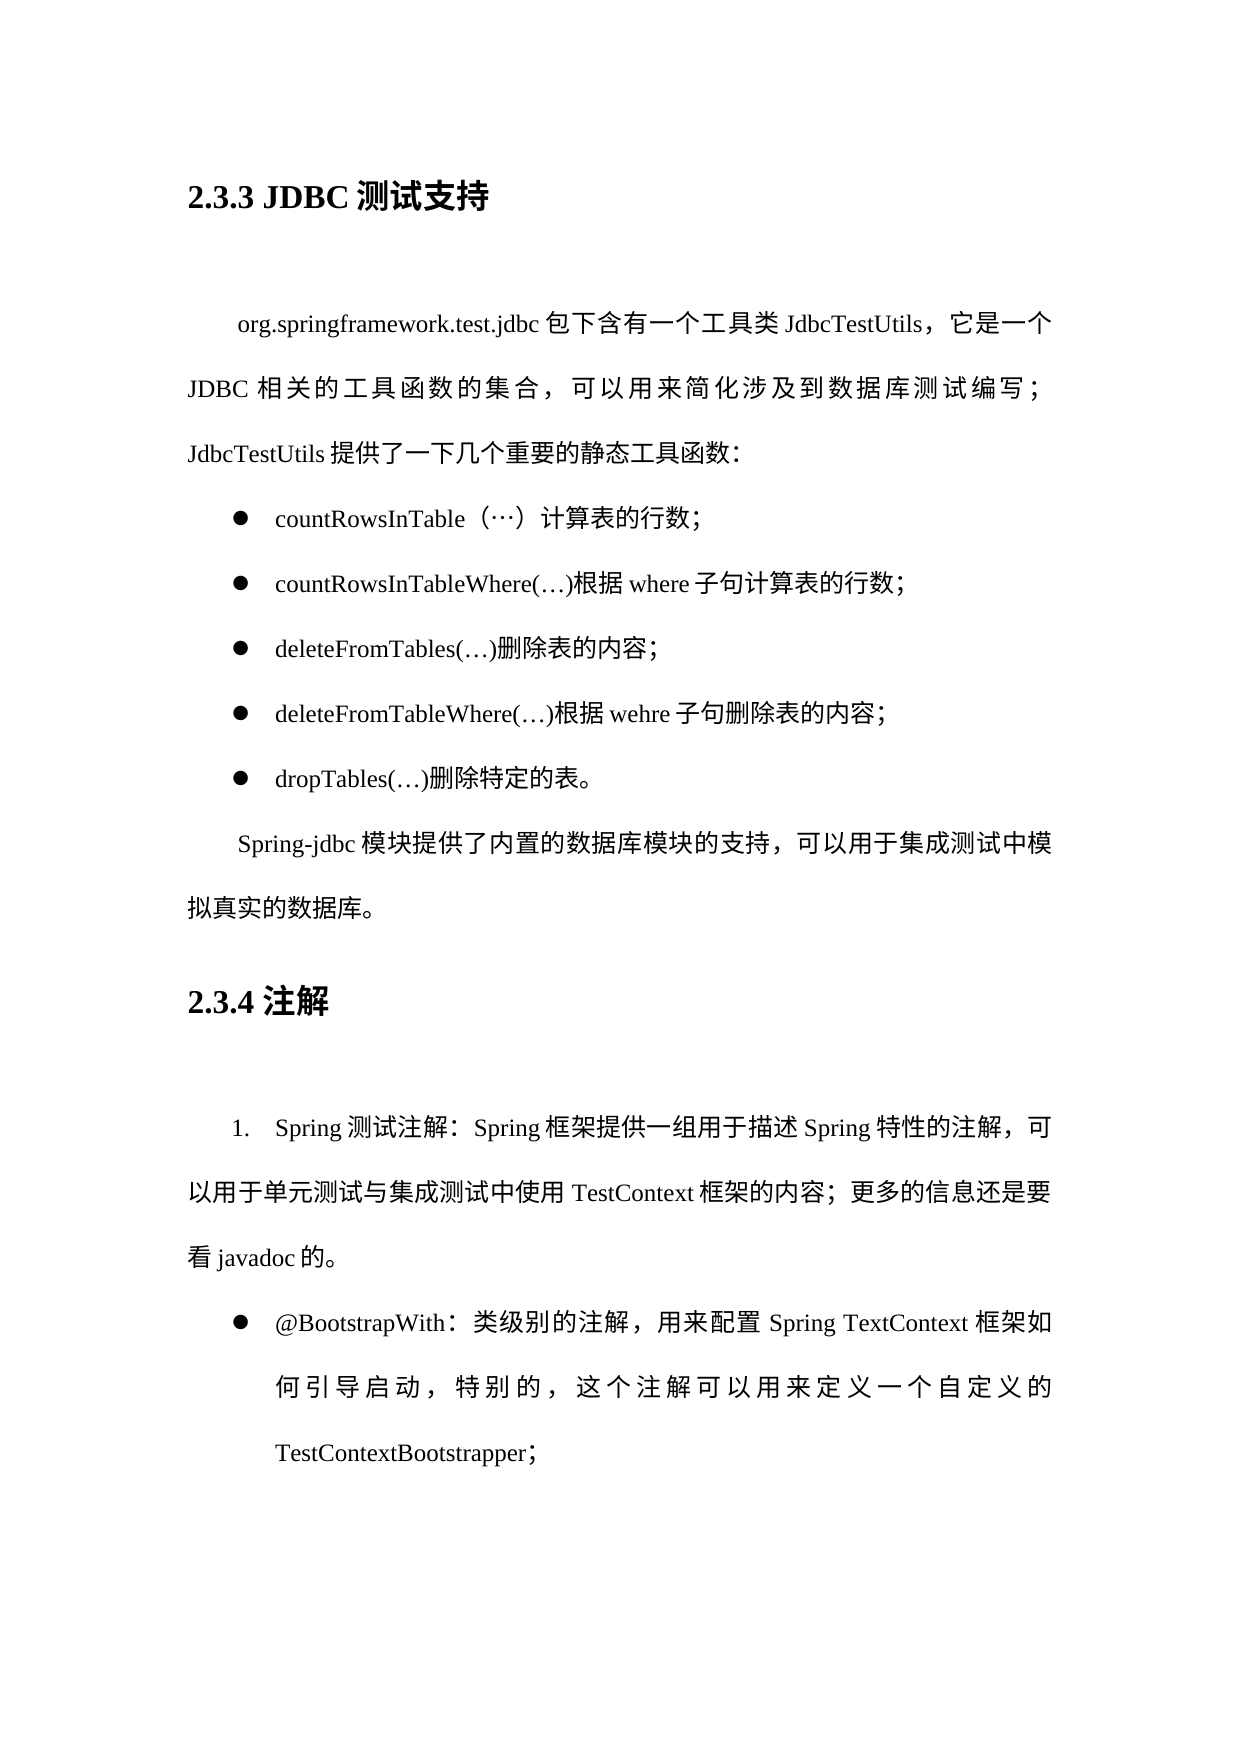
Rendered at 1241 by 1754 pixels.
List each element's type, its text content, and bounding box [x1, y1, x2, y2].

list Spring测试注解：Spring框架提供一组用于描述Spring特性的注解，可以用于单元测试与集成测试中使用TestContext框架的内容；更多的信息还是要看javadoc的。 [187, 1093, 1053, 1288]
list countRowsInTable（…）计算表的行数； [231, 484, 1053, 549]
text Spring-jdbc模块提供了内置的数据库模块的支持，可以用于集成测试中模拟真实的数据库。 [187, 809, 1053, 939]
subtitle 2.3.3 JDBC测试支持 [187, 162, 1053, 227]
list countRowsInTableWhere(…)根据where子句计算表的行数； [231, 549, 1053, 614]
list @BootstrapWith：类级别的注解，用来配置Spring TextContext框架如何引导启动，特别的，这个注解可以用来定义一个自定义的TestContextBootstrapper； [231, 1288, 1053, 1483]
subtitle 2.3.4 注解 [187, 966, 1053, 1031]
list deleteFromTableWhere(…)根据wehre子句删除表的内容； [231, 679, 1053, 744]
list deleteFromTables(…)删除表的内容； [231, 614, 1053, 679]
list dropTables(…)删除特定的表。 [231, 744, 1053, 809]
text org.springframework.test.jdbc包下含有一个工具类JdbcTestUtils，它是一个JDBC相关的工具函数的集合，可以用来简化涉及到数据库测试编写；JdbcTestUtils提供了一下几个重要的静态工具函数： [187, 289, 1053, 484]
